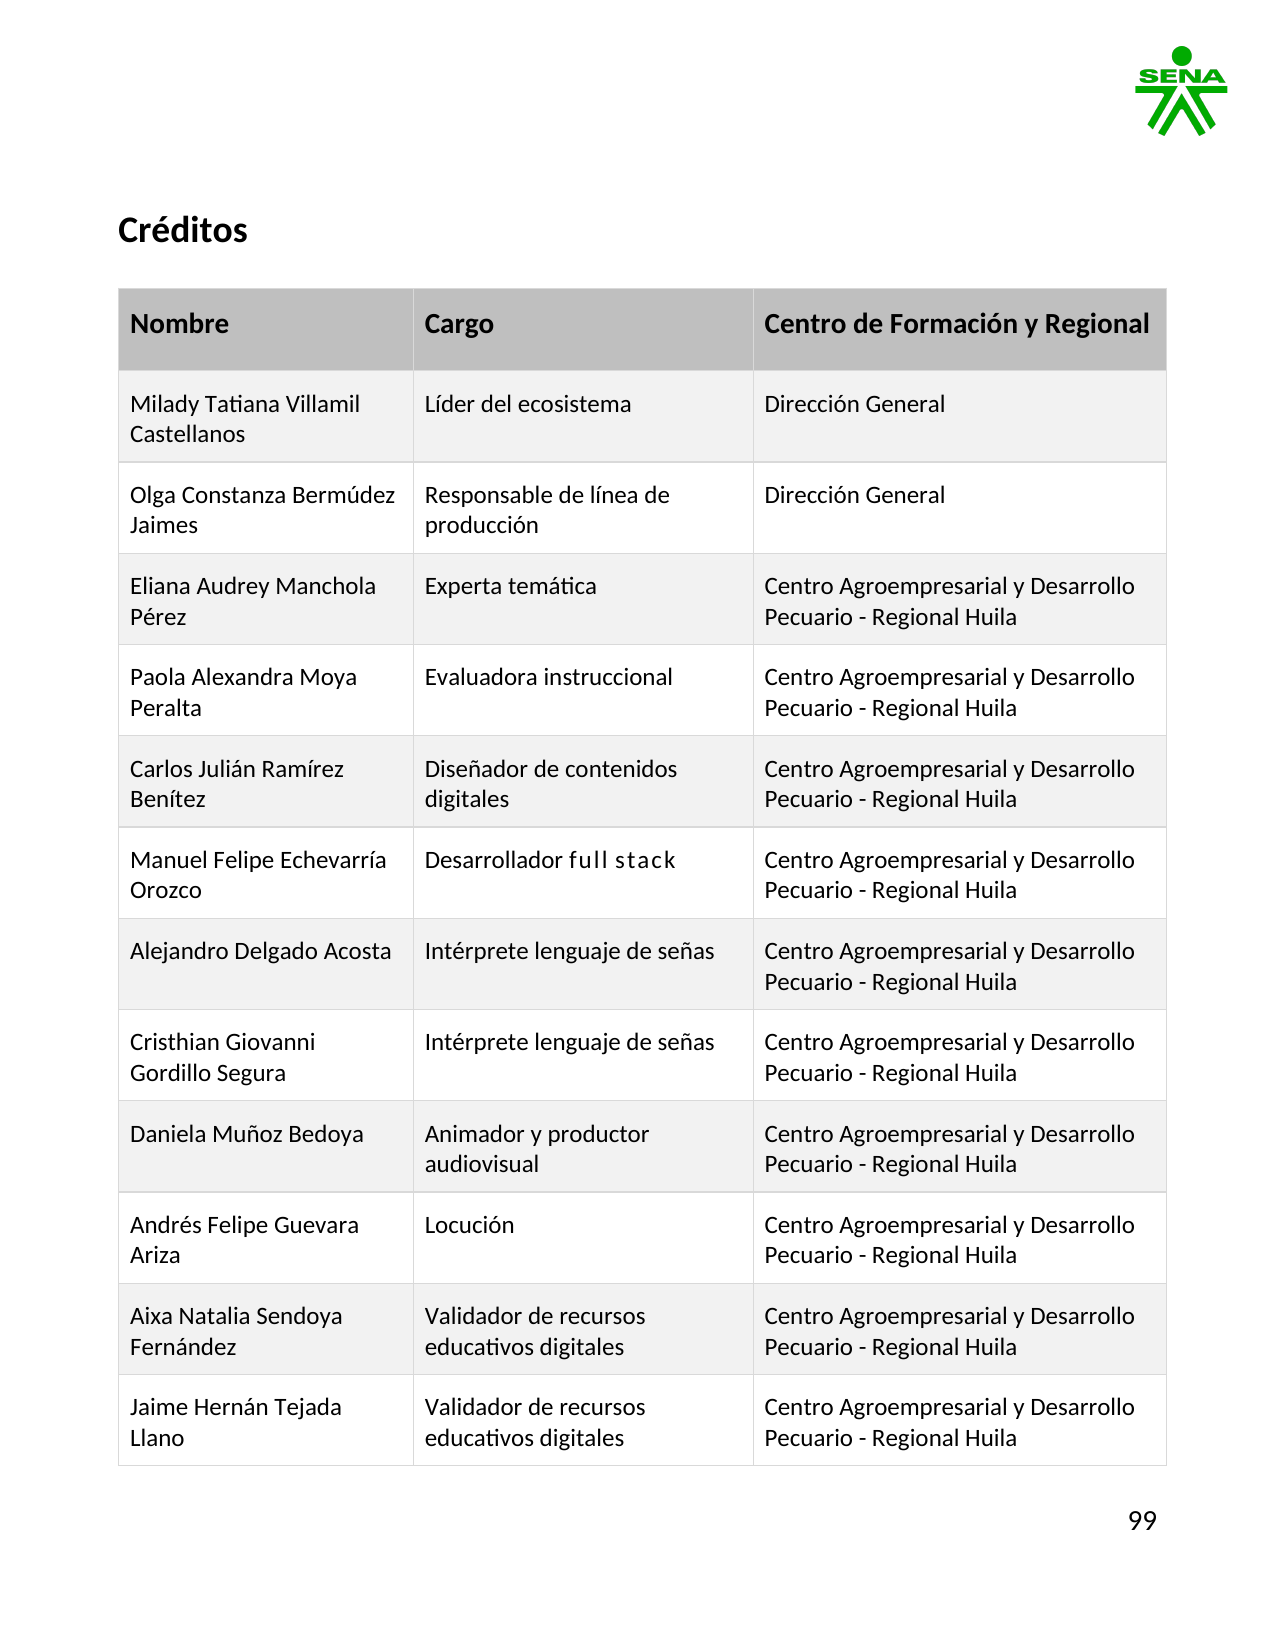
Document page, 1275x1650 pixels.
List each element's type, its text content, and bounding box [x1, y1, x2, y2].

table_cell Eliana Audrey Manchola Pérez [119, 554, 413, 644]
table_cell Responsable de línea de producción [414, 463, 753, 553]
table_cell Centro Agroempresarial y Desarrollo Pecuario - Regional Huila [754, 554, 1166, 644]
table_cell Paola Alexandra Moya Peralta [119, 645, 413, 735]
table_cell Intérprete lenguaje de señas [414, 919, 753, 1009]
table_cell Evaluadora instruccional [414, 645, 753, 735]
table_cell Centro Agroempresarial y Desarrollo Pecuario - Regional Huila [754, 828, 1166, 918]
table_cell Validador de recursos educativos digitales [414, 1284, 753, 1374]
table_header Centro de Formación y Regional [754, 289, 1166, 370]
table_header Cargo [414, 289, 753, 370]
table_cell Daniela Muñoz Bedoya [119, 1101, 413, 1191]
table_cell Milady Tatiana Villamil Castellanos [119, 371, 413, 461]
table_header Nombre [119, 289, 413, 370]
table_cell Centro Agroempresarial y Desarrollo Pecuario - Regional Huila [754, 1193, 1166, 1283]
table_cell Andrés Felipe Guevara Ariza [119, 1193, 413, 1283]
table_cell Experta temática [414, 554, 753, 644]
table_cell Olga Constanza Bermúdez Jaimes [119, 463, 413, 553]
table_cell Aixa Natalia Sendoya Fernández [119, 1284, 413, 1374]
table_cell Locución [414, 1193, 753, 1283]
table_cell Dirección General [754, 371, 1166, 461]
table_cell Centro Agroempresarial y Desarrollo Pecuario - Regional Huila [754, 736, 1166, 826]
table_cell Diseñador de contenidos digitales [414, 736, 753, 826]
picture [1135, 46, 1228, 136]
table_cell Centro Agroempresarial y Desarrollo Pecuario - Regional Huila [754, 1284, 1166, 1374]
table_cell Centro Agroempresarial y Desarrollo Pecuario - Regional Huila [754, 1375, 1166, 1465]
table_cell Intérprete lenguaje de señas [414, 1010, 753, 1100]
table_cell Centro Agroempresarial y Desarrollo Pecuario - Regional Huila [754, 919, 1166, 1009]
table_cell Centro Agroempresarial y Desarrollo Pecuario - Regional Huila [754, 1010, 1166, 1100]
table_cell Carlos Julián Ramírez Benítez [119, 736, 413, 826]
table_cell Dirección General [754, 463, 1166, 553]
table_cell Validador de recursos educativos digitales [414, 1375, 753, 1465]
table_cell Centro Agroempresarial y Desarrollo Pecuario - Regional Huila [754, 1101, 1166, 1191]
table_cell Animador y productor audiovisual [414, 1101, 753, 1191]
table_cell Alejandro Delgado Acosta [119, 919, 413, 1009]
table_cell Líder del ecosistema [414, 371, 753, 461]
table_cell Desarrollador full stack [414, 828, 753, 918]
table_cell Jaime Hernán Tejada Llano [119, 1375, 413, 1465]
text Créditos [118, 206, 1157, 252]
table_cell Manuel Felipe Echevarría Orozco [119, 828, 413, 918]
table_cell Centro Agroempresarial y Desarrollo Pecuario - Regional Huila [754, 645, 1166, 735]
table_cell Cristhian Giovanni Gordillo Segura [119, 1010, 413, 1100]
